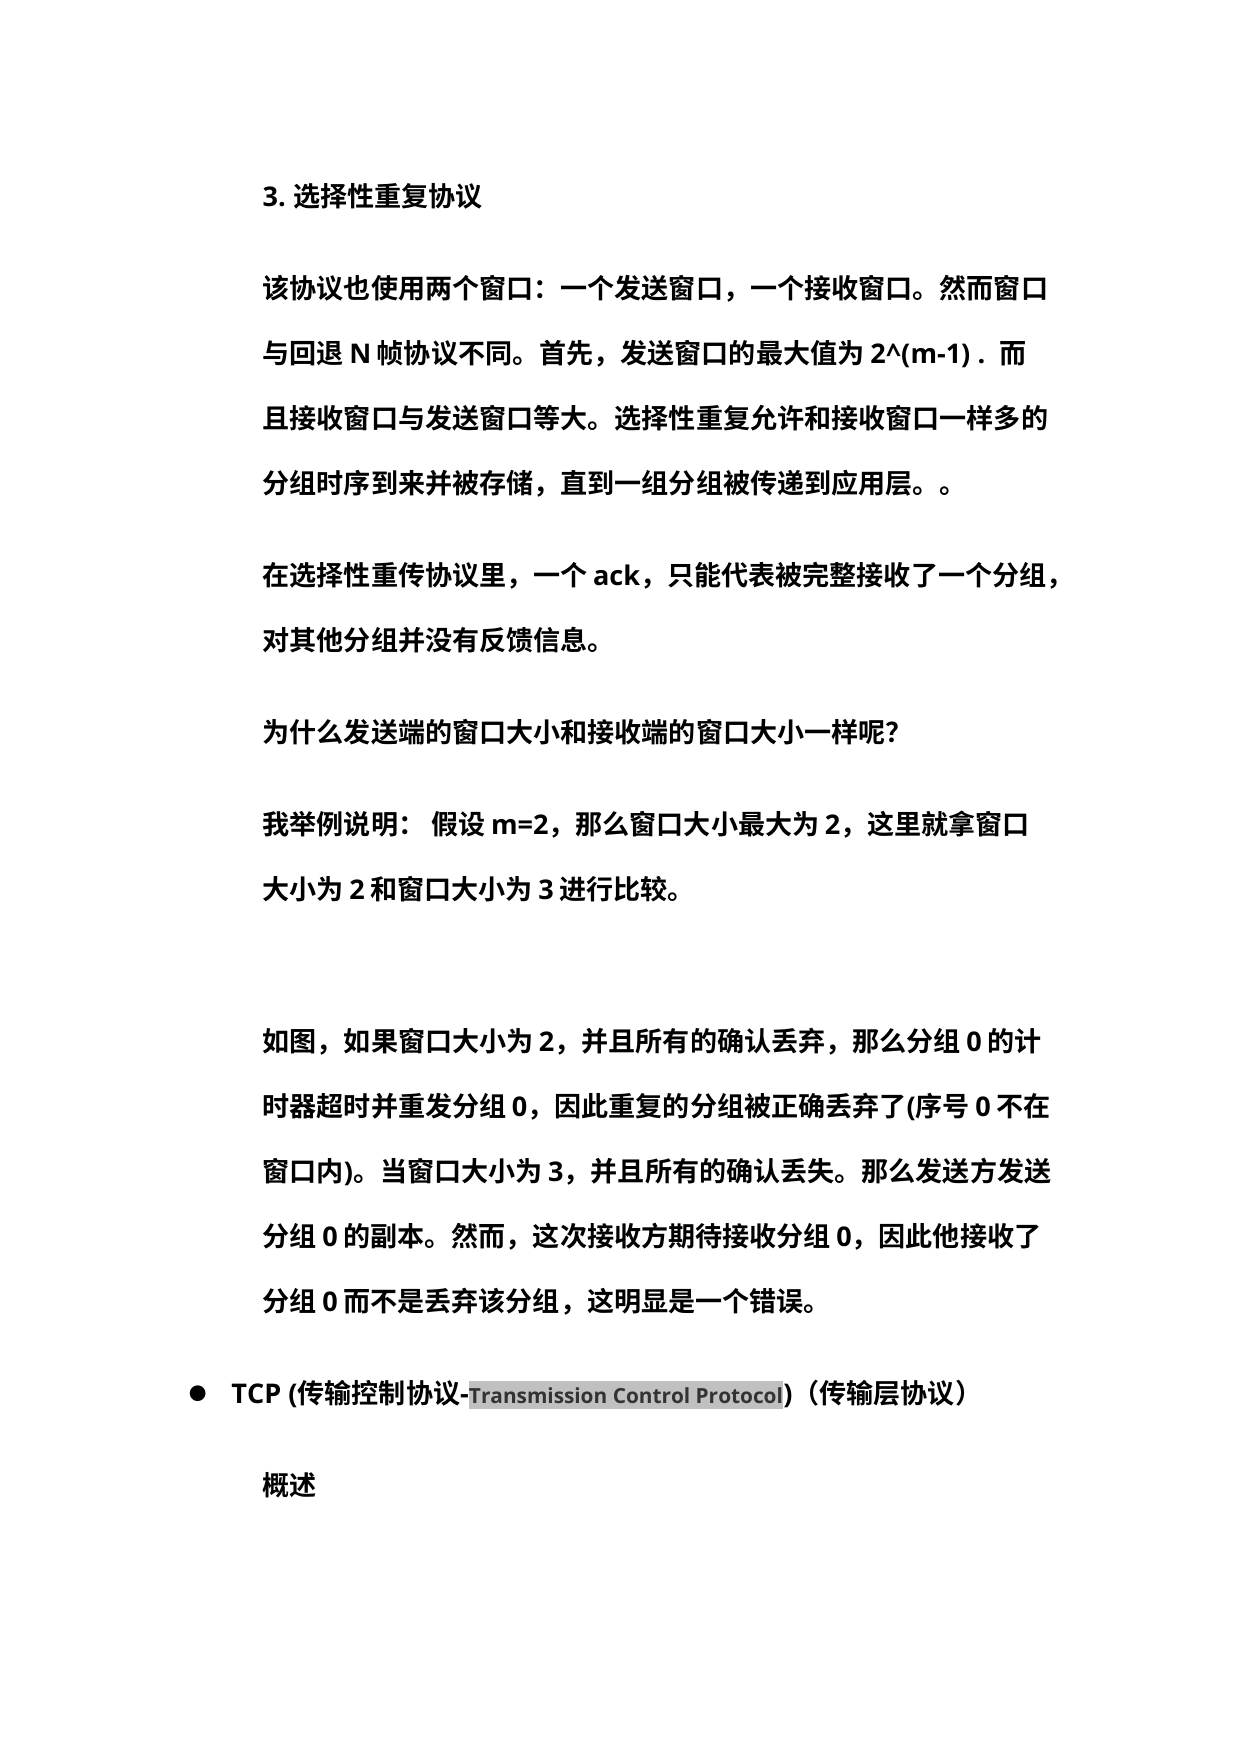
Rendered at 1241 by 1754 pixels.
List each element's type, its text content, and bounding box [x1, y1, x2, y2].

text 3. 选择性重复协议 [262, 162, 1053, 227]
text 在选择性重传协议里，一个ack，只能代表被完整接收了一个分组，对其他分组并没有反馈信息。 [262, 541, 1053, 671]
text 为什么发送端的窗口大小和接收端的窗口大小一样呢？ [262, 698, 1053, 763]
text 我举例说明： 假设m=2，那么窗口大小最大为2，这里就拿窗口大小为2和窗口大小为3进行比较。 [262, 790, 1053, 920]
text 该协议也使用两个窗口：一个发送窗口，一个接收窗口。然而窗口与回退N帧协议不同。首先，发送窗口的最大值为 2^(m-1) . 而且接收窗口与发送窗口等大。选择性重复允许和接收窗口一样多的分组时序到来并被存储，直到一组分组被传递到应用层。。 [262, 254, 1053, 514]
text 概述 [262, 1451, 1053, 1516]
list TCP (传输控制协议-Transmission Control Protocol)（传输层协议） [187, 1359, 1053, 1424]
text 如图，如果窗口大小为2，并且所有的确认丢弃，那么分组0的计时器超时并重发分组0，因此重复的分组被正确丢弃了(序号0不在窗口内)。当窗口大小为3，并且所有的确认丢失。那么发送方发送分组0的副本。然而，这次接收方期待接收分组0，因此他接收了分组0而不是丢弃该分组，这明显是一个错误。 [262, 1007, 1053, 1332]
